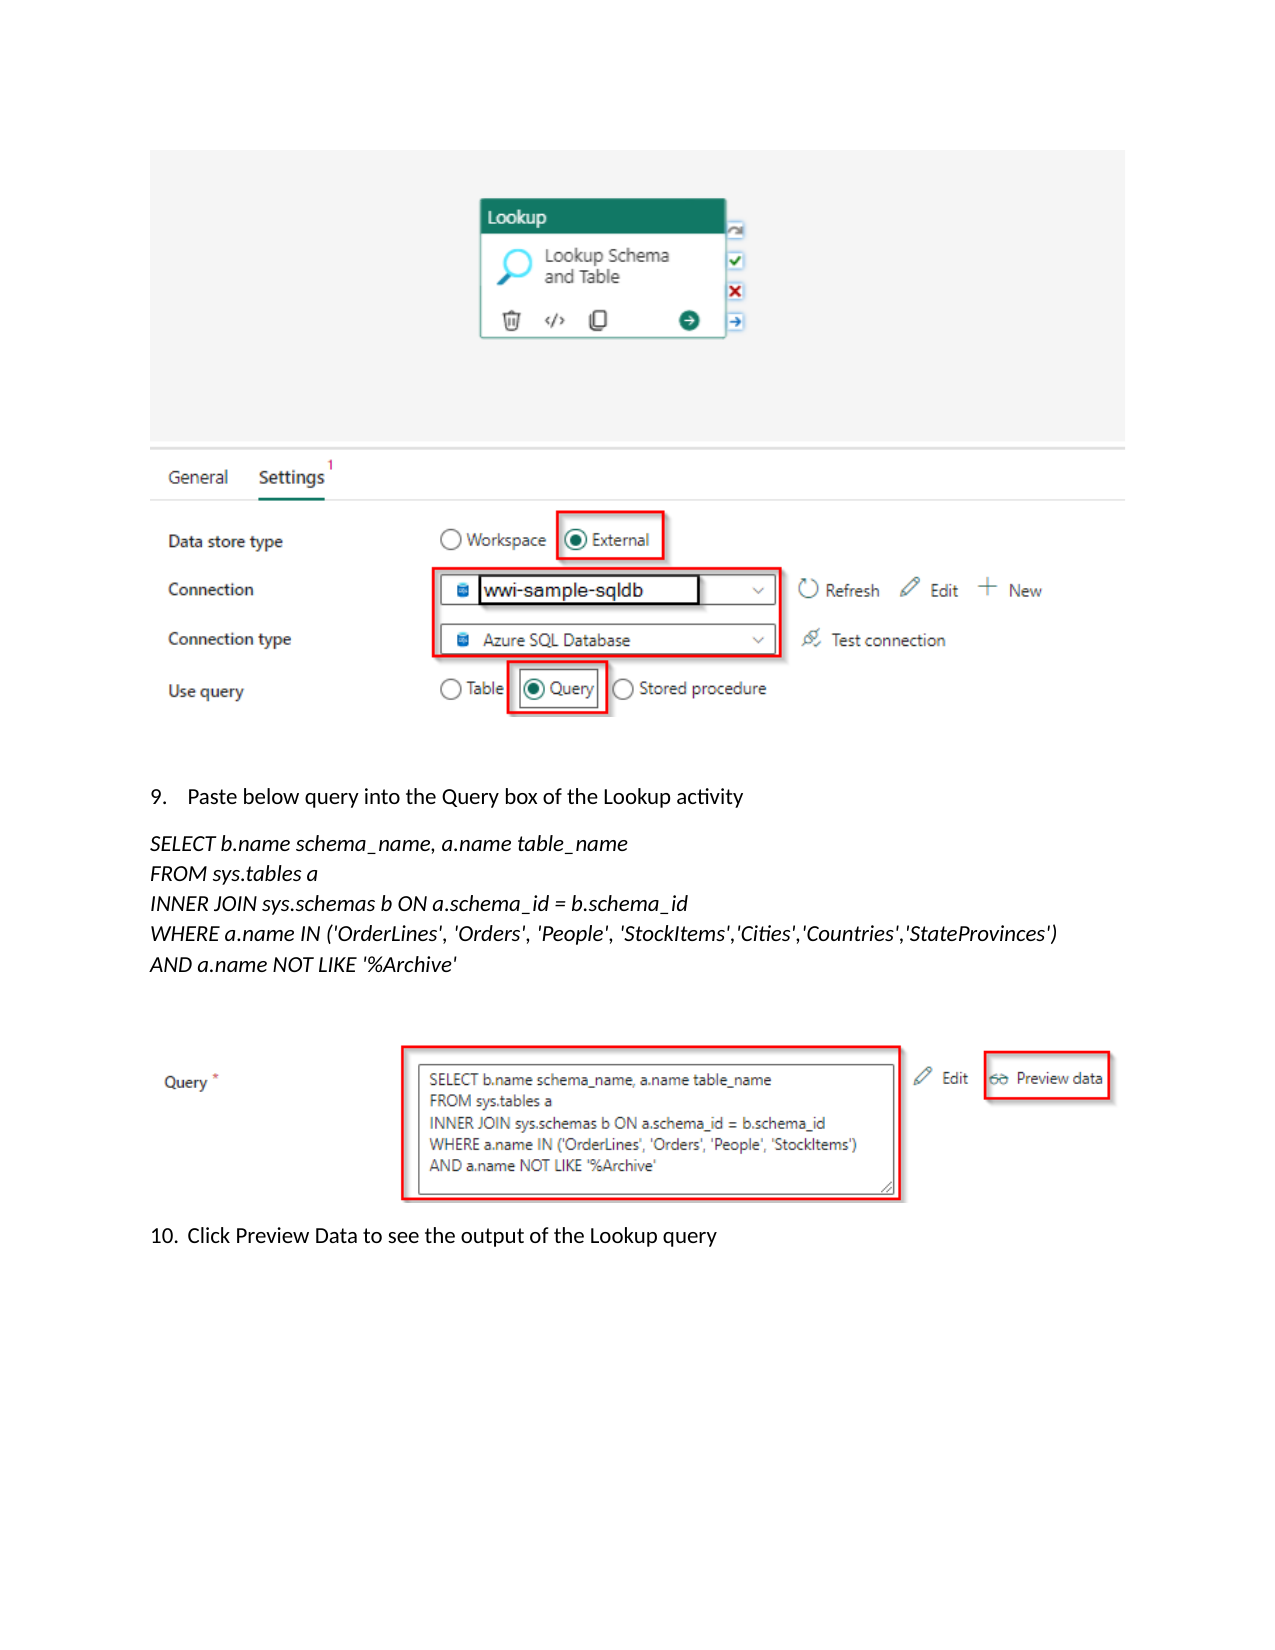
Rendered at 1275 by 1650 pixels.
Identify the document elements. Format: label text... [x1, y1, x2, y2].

list Paste below query into the Query box of the Lookup activity [150, 782, 1125, 810]
picture [150, 1043, 1125, 1203]
picture [150, 150, 1125, 717]
list Click Preview Data to see the output of the Lookup query [150, 1221, 1125, 1249]
text SELECT b.name schema_name, a.name table_name FROM sys.tables a INNER JOIN sys.schemas b ON a.schema_id = b.schema_id WHERE a.name IN ('OrderLines', 'Orders', 'People', 'StockItems','Cities','Countries','StateProvinces') AND a.name NOT LIKE '%Archive' [150, 829, 1125, 978]
